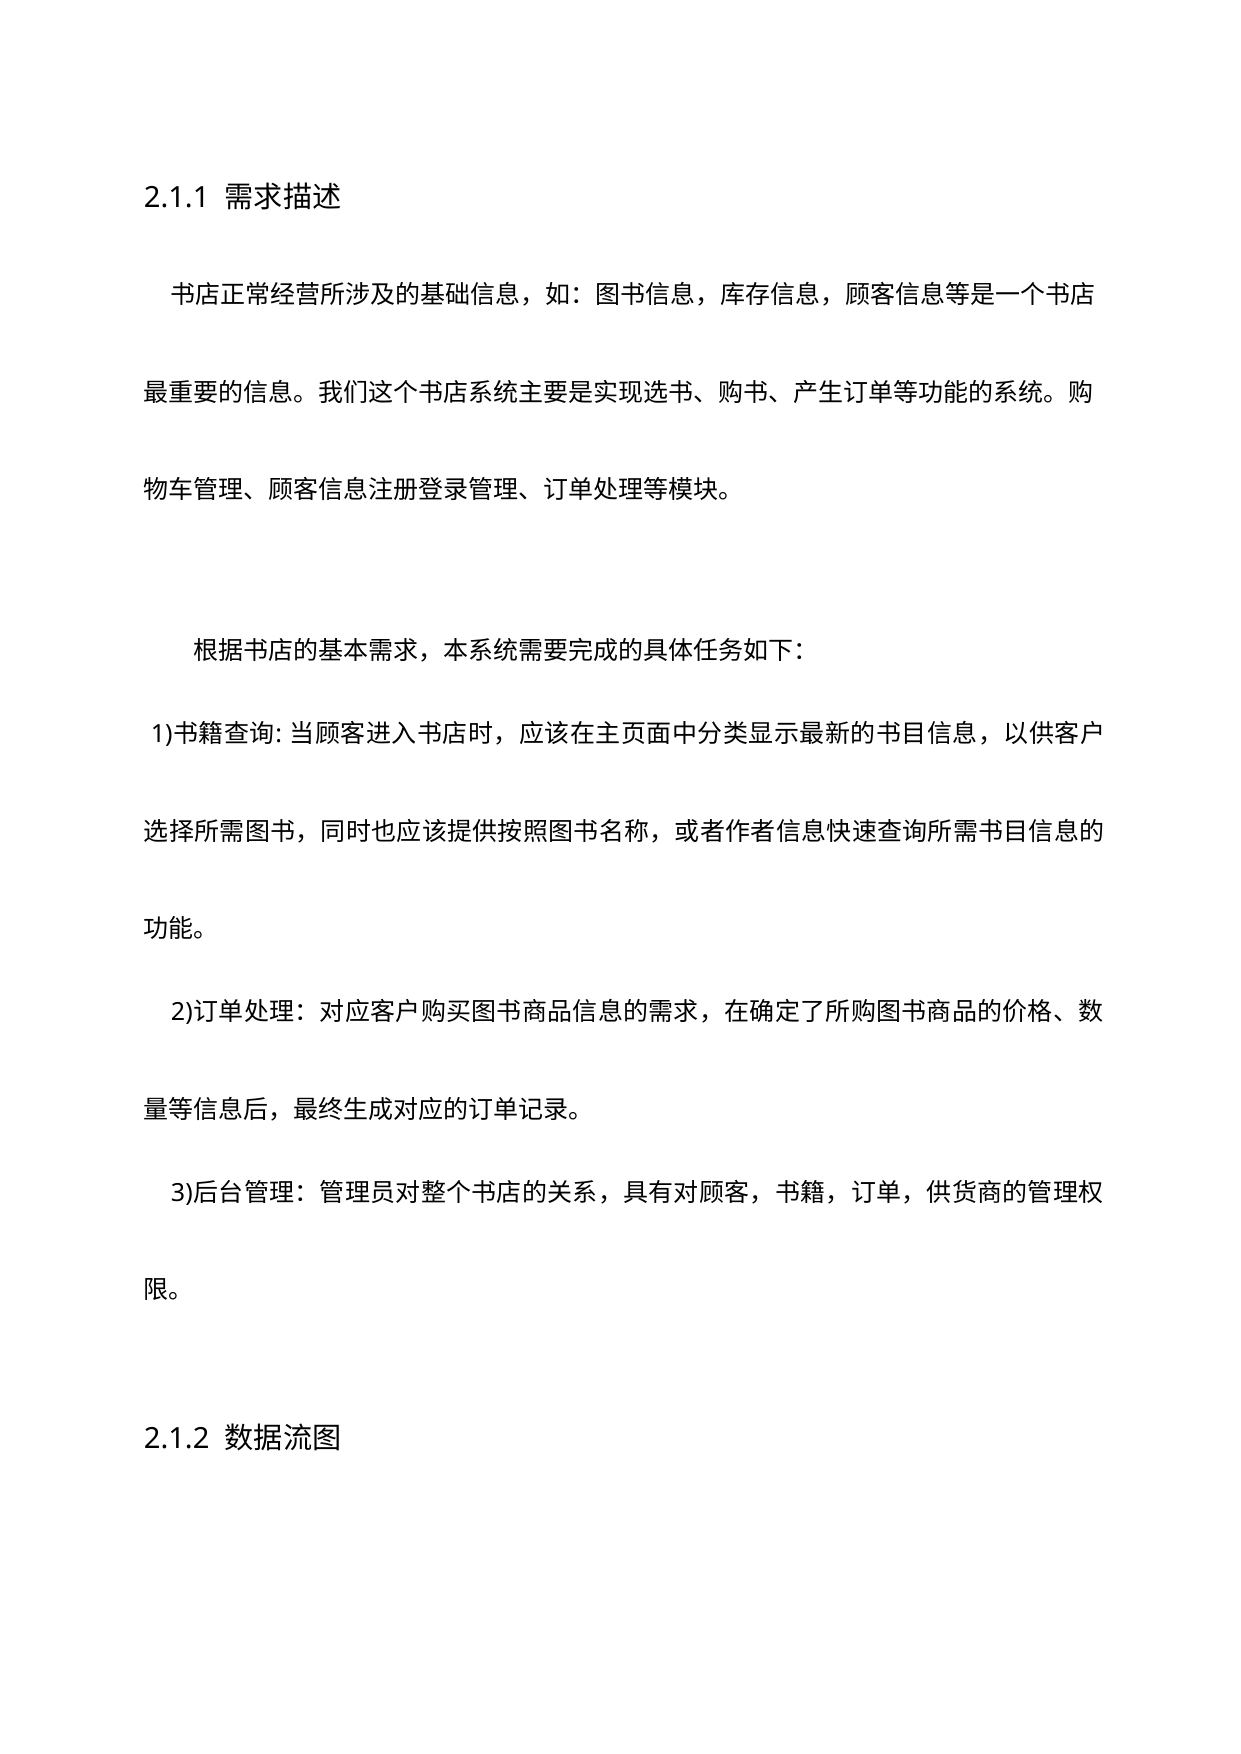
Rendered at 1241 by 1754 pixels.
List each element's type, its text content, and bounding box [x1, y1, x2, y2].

text 2)订单处理：对应客户购买图书商品信息的需求，在确定了所购图书商品的价格、数量等信息后，最终生成对应的订单记录。 [144, 977, 1106, 1140]
text 根据书店的基本需求，本系统需要完成的具体任务如下： [144, 616, 1106, 681]
text 书店正常经营所涉及的基础信息，如：图书信息，库存信息，顾客信息等是一个书店最重要的信息。我们这个书店系统主要是实现选书、购书、产生订单等功能的系统。购物车管理、顾客信息注册登录管理、订单处理等模块。 [144, 260, 1106, 520]
text 2.1.1 需求描述 [144, 162, 1106, 227]
text 3)后台管理：管理员对整个书店的关系，具有对顾客，书籍，订单，供货商的管理权限。 [144, 1158, 1106, 1320]
text 2.1.2 数据流图 [144, 1403, 1106, 1468]
text 1)书籍查询: 当顾客进入书店时，应该在主页面中分类显示最新的书目信息，以供客户选择所需图书，同时也应该提供按照图书名称，或者作者信息快速查询所需书目信息的功能。 [144, 699, 1106, 959]
